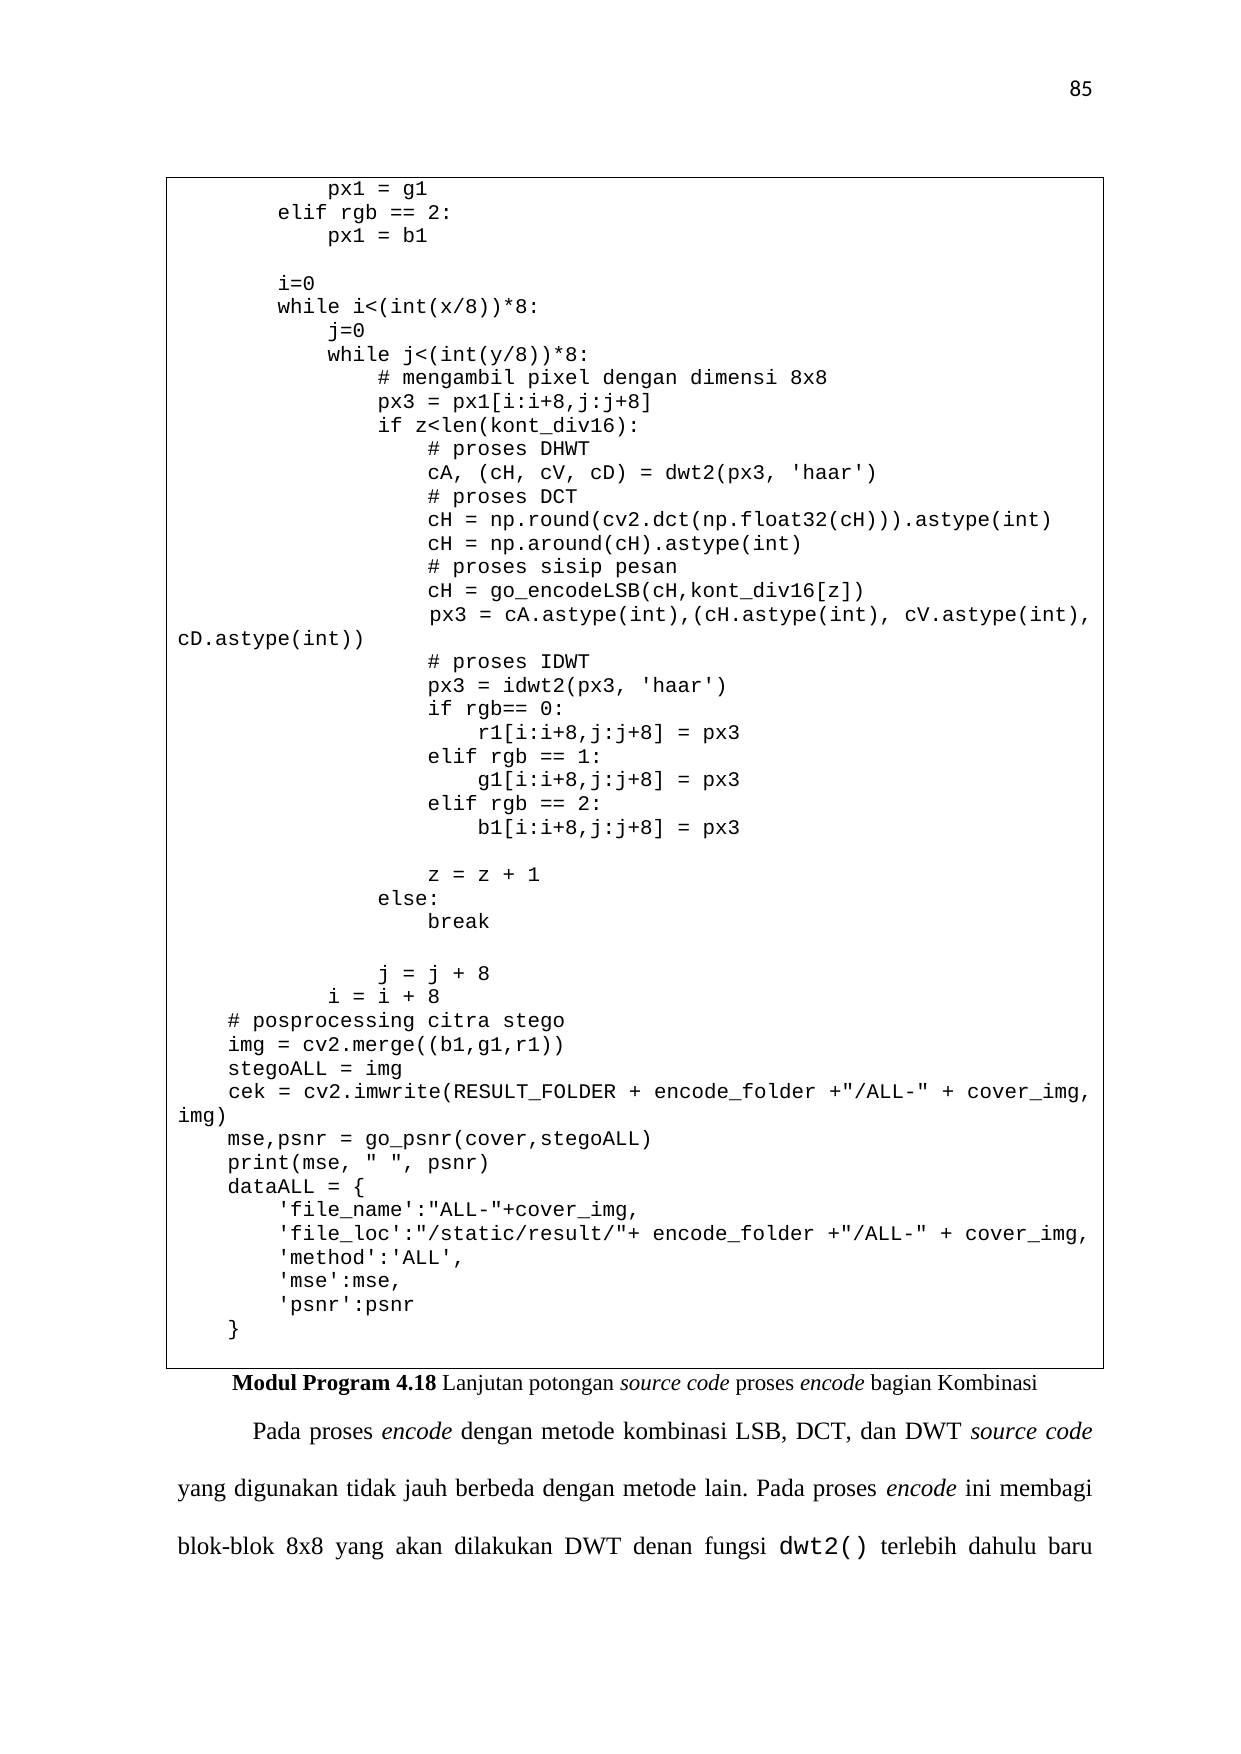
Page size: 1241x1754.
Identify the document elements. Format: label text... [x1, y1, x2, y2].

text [177, 1416, 1092, 1562]
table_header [167, 178, 1103, 1367]
text Modul Program 4.18 Lanjutan potongan source code proses encode bagian Kombinasi [177, 1369, 1092, 1395]
